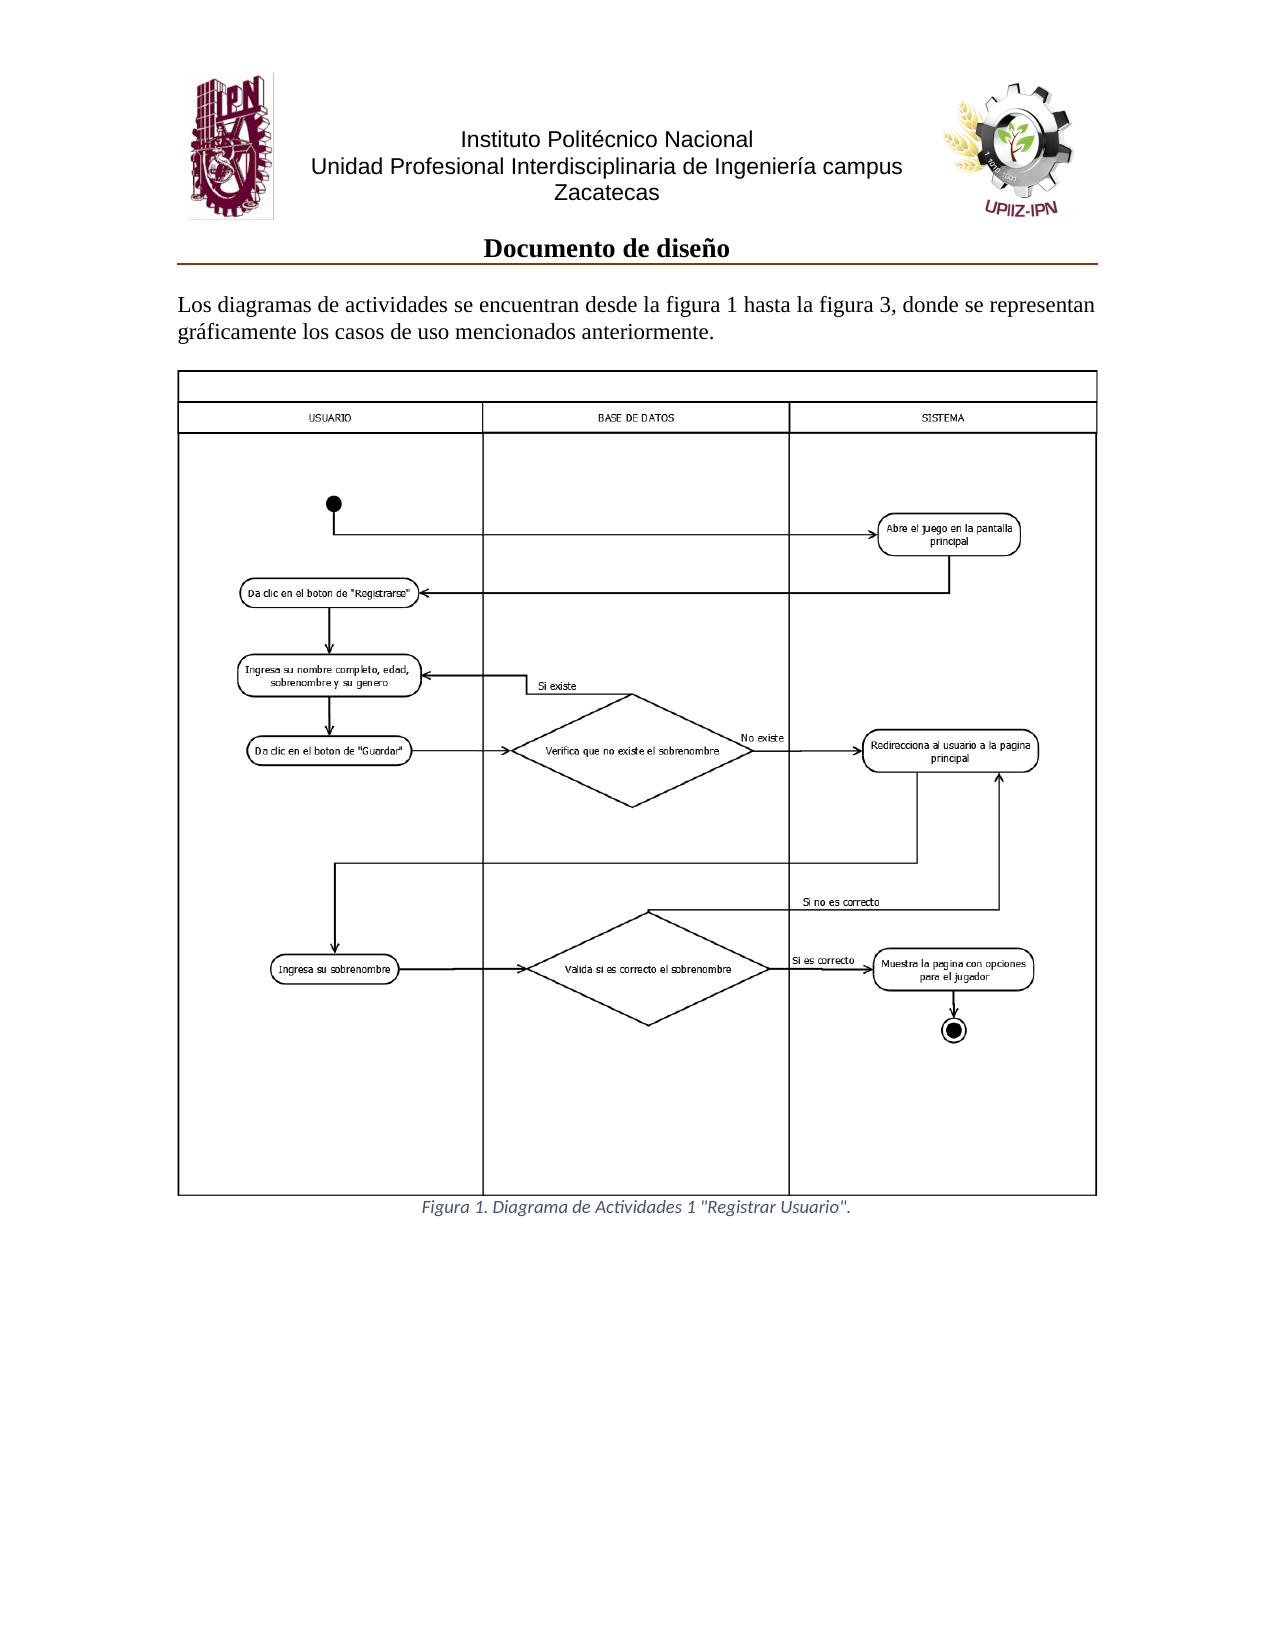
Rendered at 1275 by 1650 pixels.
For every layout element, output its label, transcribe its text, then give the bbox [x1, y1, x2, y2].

text Los diagramas de actividades se encuentran desde la figura 1 hasta la figura 3, donde se representan gráficamente los casos de uso mencionados anteriormente. [177, 291, 1098, 344]
picture [188, 73, 274, 220]
text Figura 1. Diagrama de Actividades 1 "Registrar Usuario". [177, 1196, 1098, 1218]
picture [936, 73, 1083, 223]
picture [177, 370, 1098, 1196]
